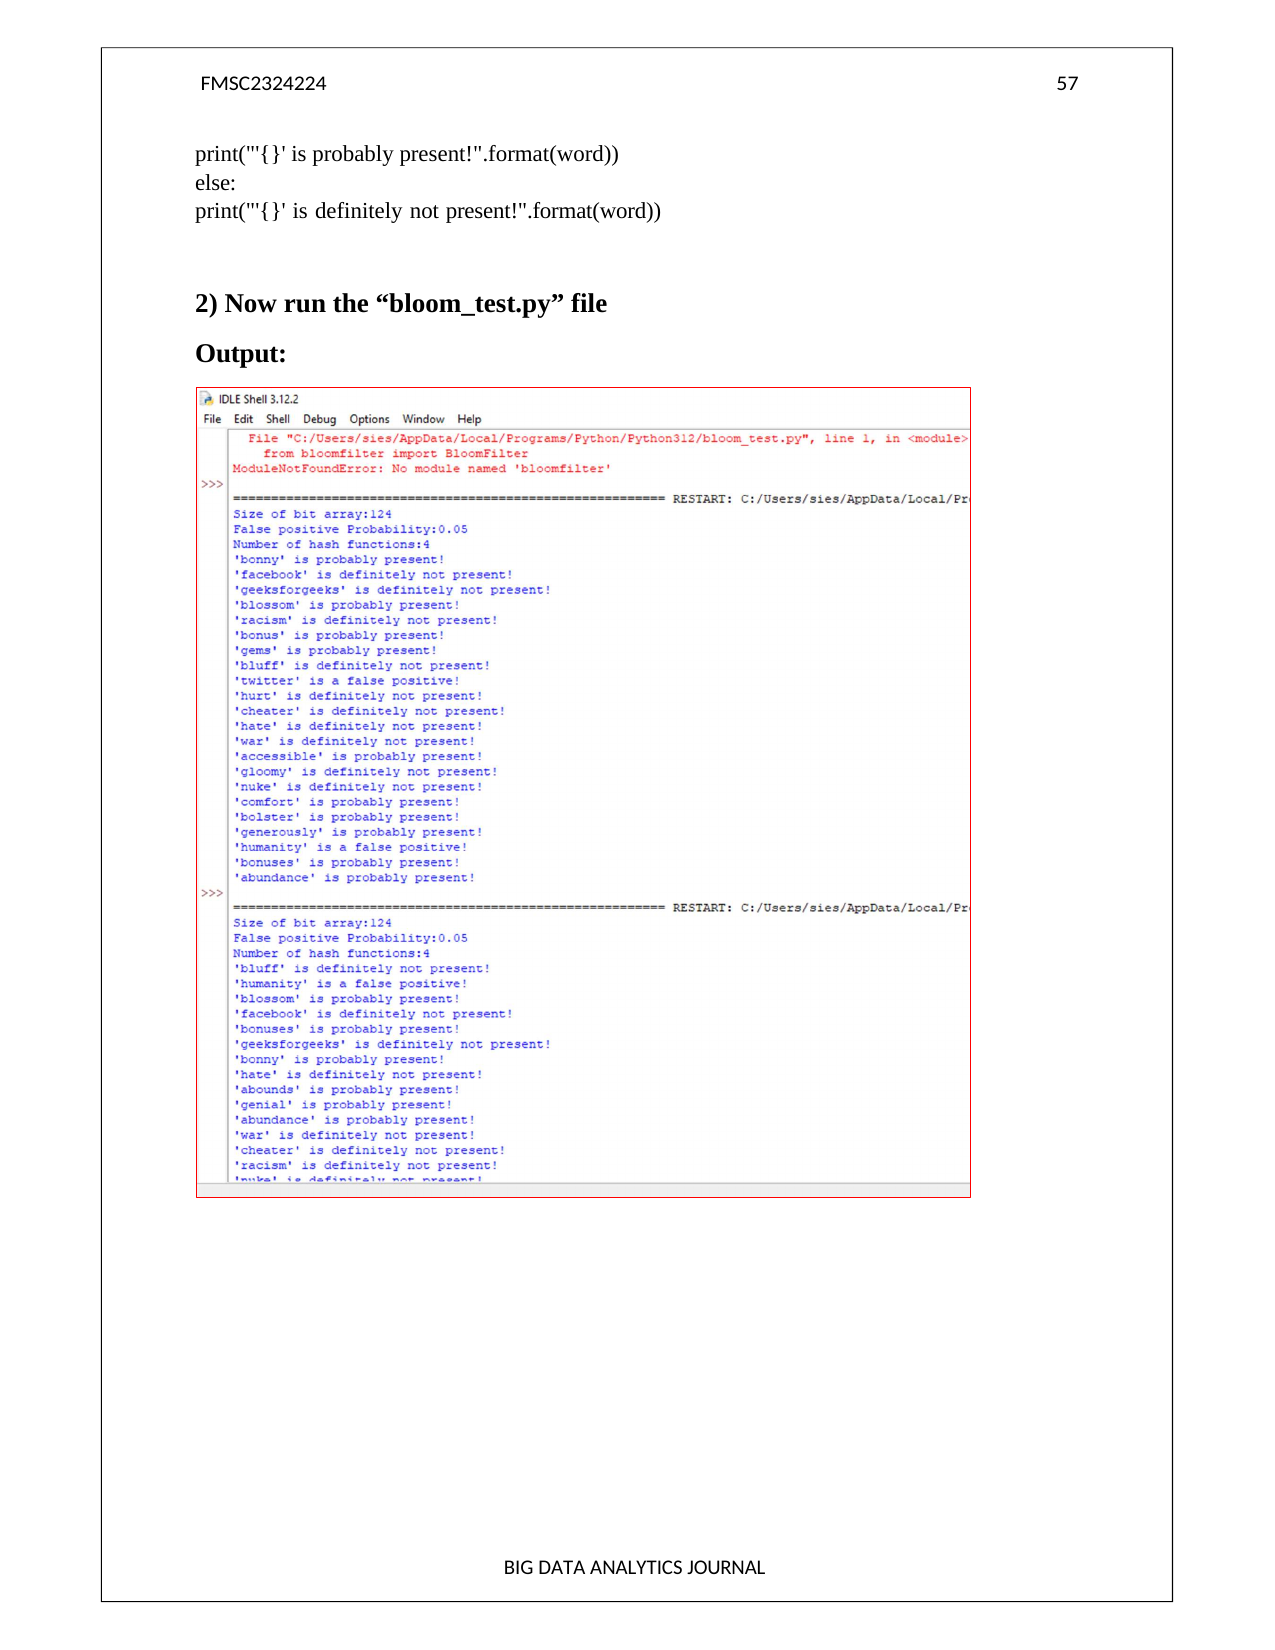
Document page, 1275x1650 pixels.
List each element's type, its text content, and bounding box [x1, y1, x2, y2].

text 2) Now run the “bloom_test.py” file Output: [195, 287, 629, 368]
text print("'{}' is definitely not present!".format(word)) [195, 198, 1125, 224]
picture [197, 388, 970, 1197]
text print("'{}' is probably present!".format(word)) else: [195, 140, 629, 195]
